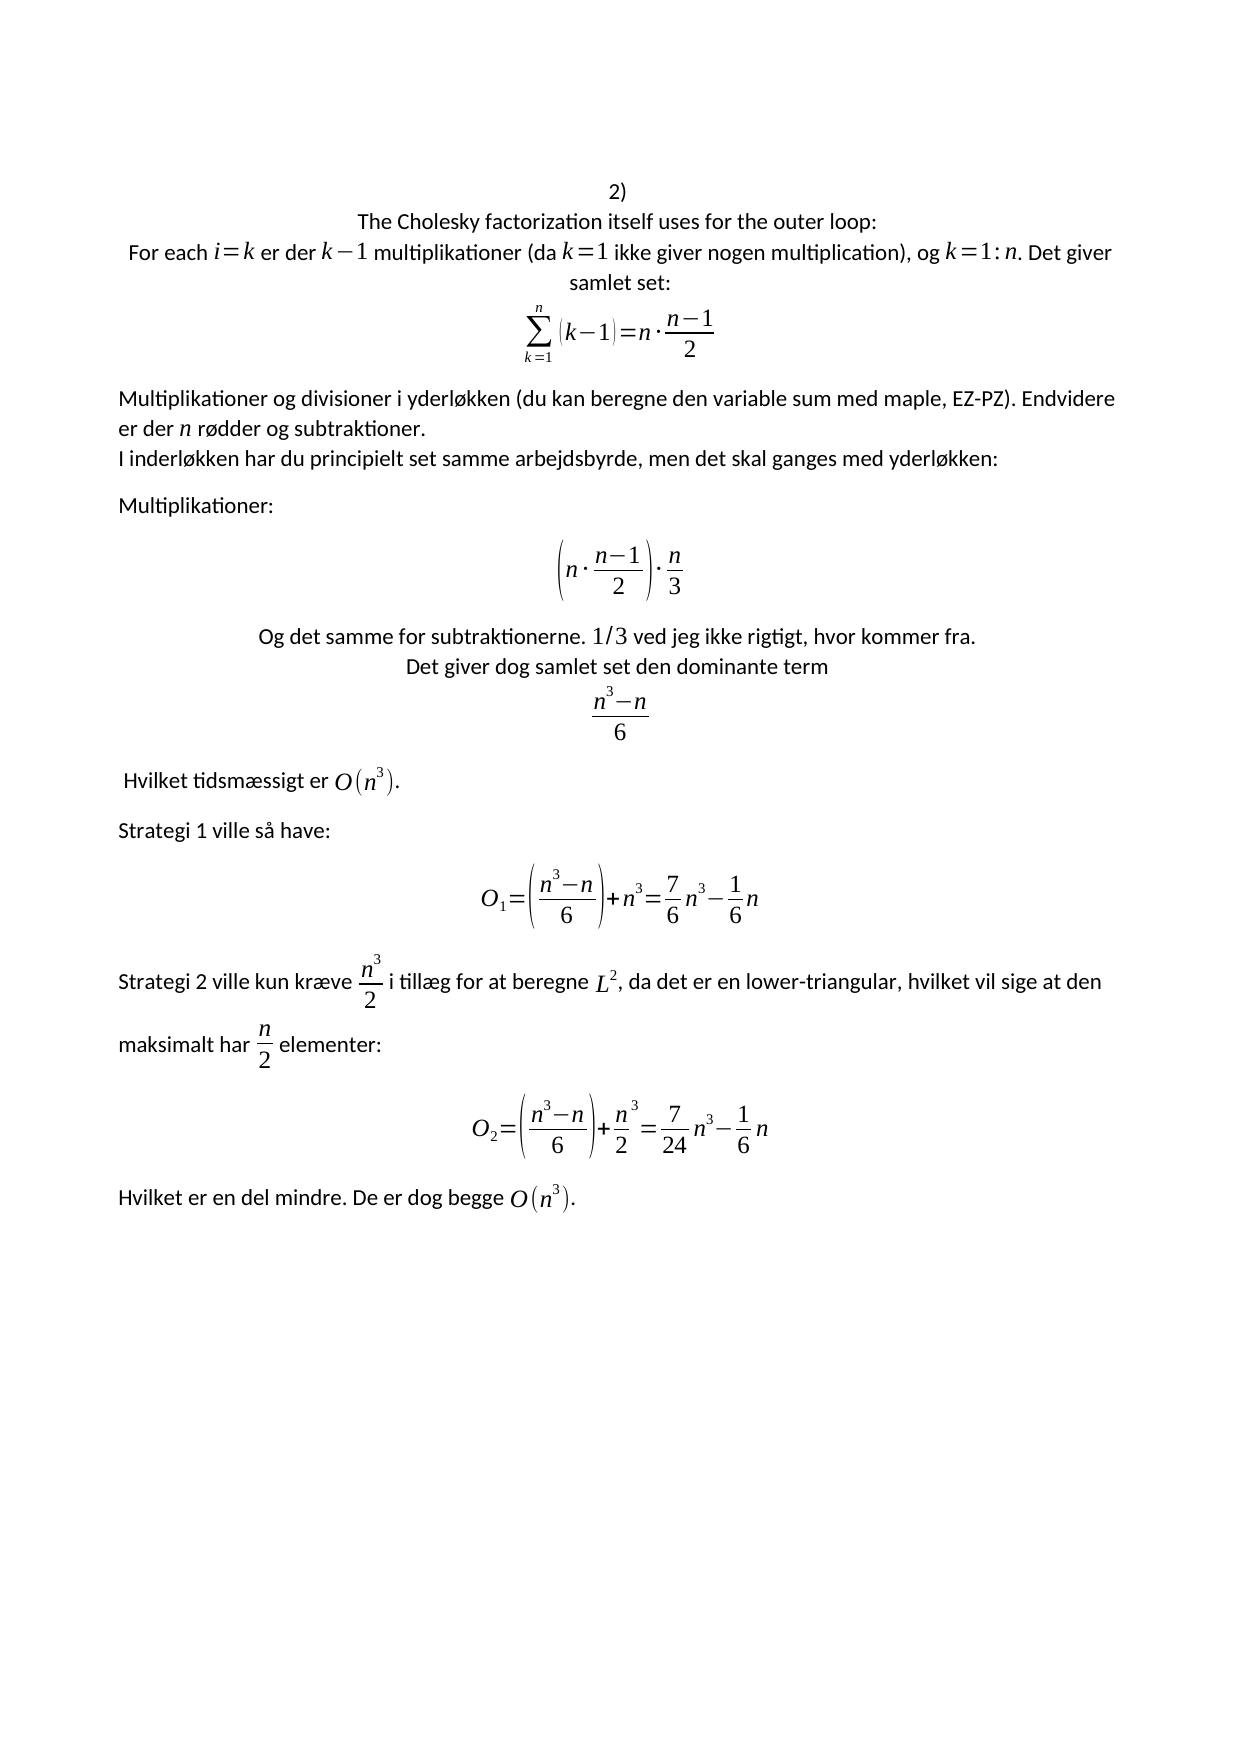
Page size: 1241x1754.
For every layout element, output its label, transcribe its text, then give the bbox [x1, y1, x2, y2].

text Hvilket er en del mindre. De er dog begge . [118, 1181, 1122, 1213]
text Strategi 1 ville så have: [118, 816, 1122, 844]
text Multiplikationer og divisioner i yderløkken (du kan beregne den variable sum med maple, EZ-PZ). Endvidere er der rødder og subtraktioner. I inderløkken har du principielt set samme arbejdsbyrde, men det skal ganges med yderløkken: [118, 384, 1122, 473]
text Strategi 2 ville kun kræve i tillæg for at beregne , da det er en lower-triangular, hvilket vil sige at den maksimalt har elementer: [118, 950, 1122, 1074]
text Multiplikationer: [118, 491, 1122, 519]
text 2) The Cholesky factorization itself uses for the outer loop: For each er der multiplikationer (da ikke giver nogen multiplication), og . Det giver samlet set: [118, 177, 1122, 365]
text Og det samme for subtraktionerne. ved jeg ikke rigtigt, hvor kommer fra. Det giver dog samlet set den dominante term [118, 622, 1122, 745]
text Hvilket tidsmæssigt er . [118, 764, 1122, 797]
